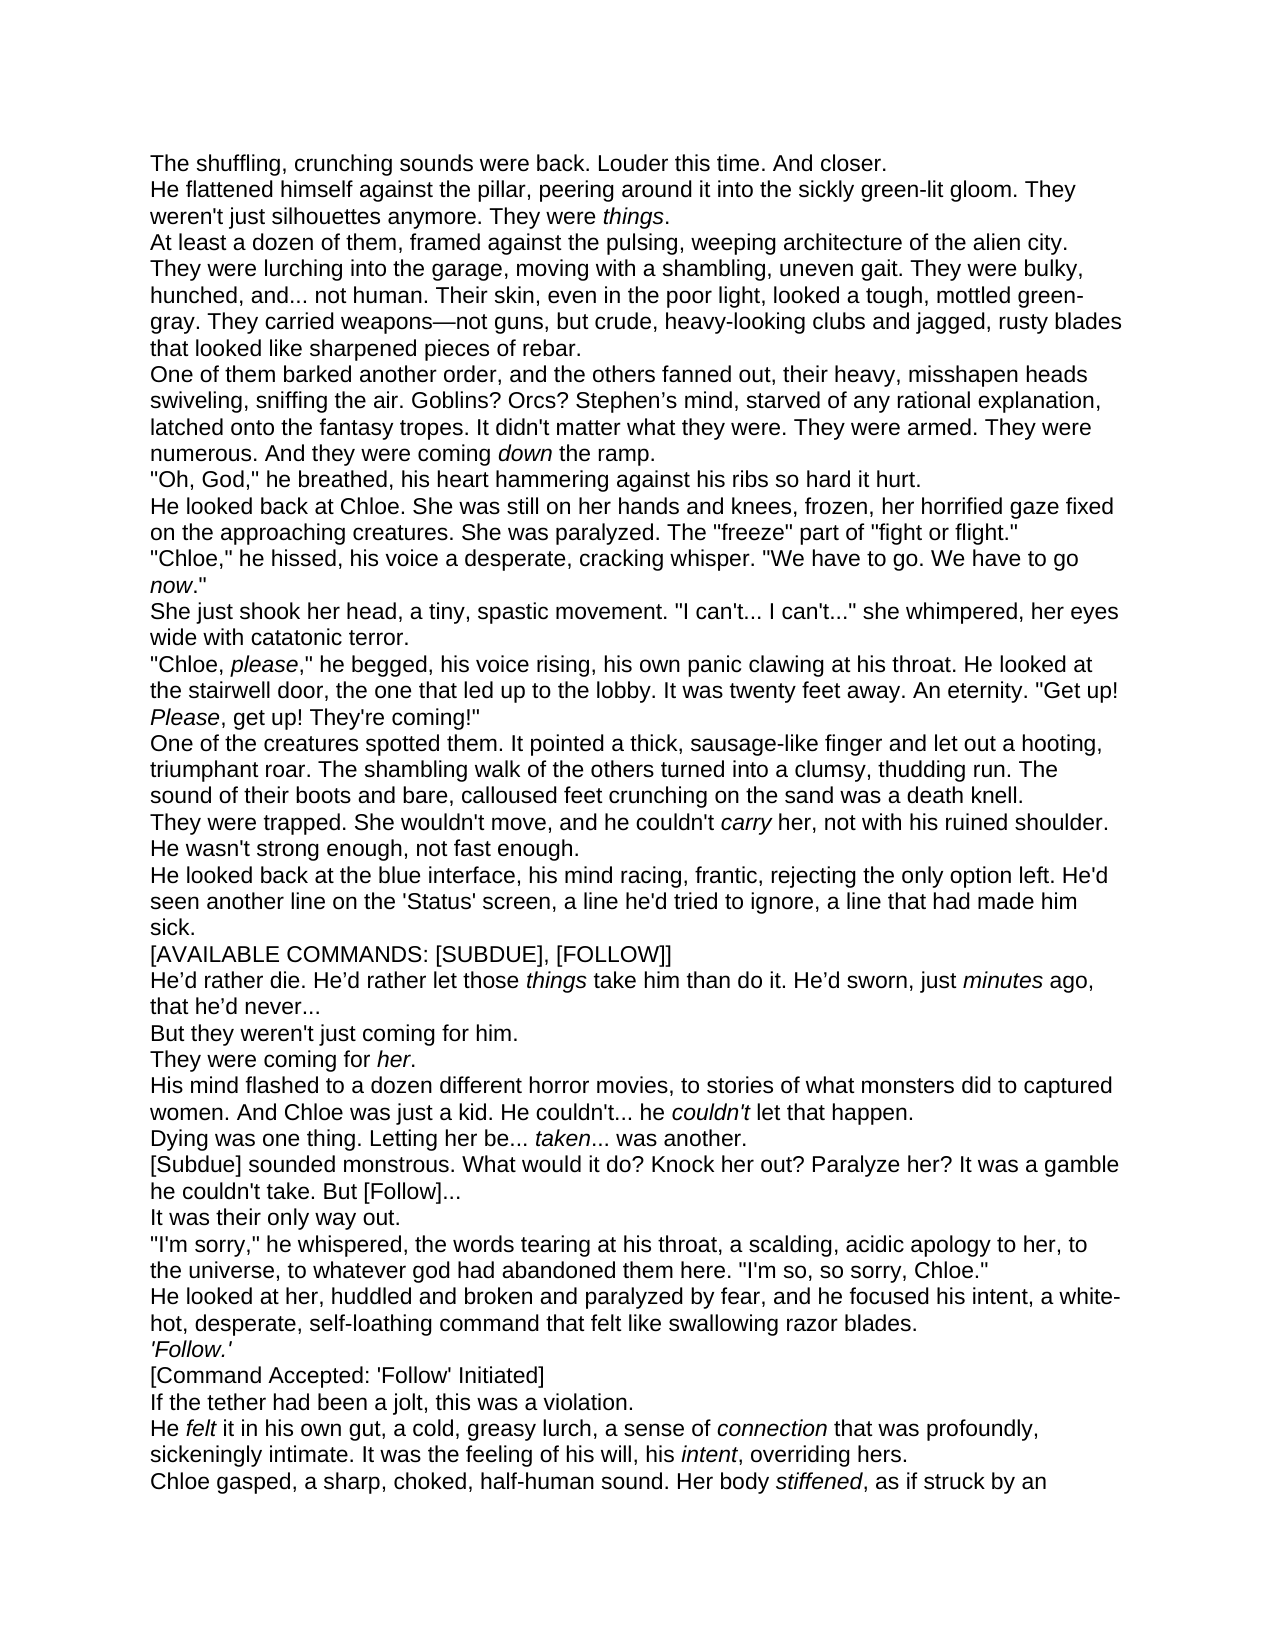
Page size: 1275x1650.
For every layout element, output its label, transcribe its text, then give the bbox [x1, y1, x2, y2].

text One of them barked another order, and the others fanned out, their heavy, misshapen heads swiveling, sniffing the air. Goblins? Orcs? Stephen’s mind, starved of any rational explanation, latched onto the fantasy tropes. It didn't matter what they were. They were armed. They were numerous. And they were coming down the ramp. [150, 361, 1125, 466]
text [Command Accepted: 'Follow' Initiated] [150, 1362, 1125, 1389]
text "Chloe, please," he begged, his voice rising, his own panic clawing at his throat. He looked at the stairwell door, the one that led up to the lobby. It was twenty feet away. An eternity. "Get up! Please, get up! They're coming!" [150, 651, 1125, 730]
text Dying was one thing. Letting her be... taken... was another. [150, 1125, 1125, 1151]
text He felt it in his own gut, a cold, greasy lurch, a sense of connection that was profoundly, sickeningly intimate. It was the feeling of his will, his intent, overriding hers. [150, 1415, 1125, 1468]
text He flattened himself against the pillar, peering around it into the sickly green-lit gloom. They weren't just silhouettes anymore. They were things. [150, 176, 1125, 229]
text He looked back at the blue interface, his mind racing, frantic, rejecting the only option left. He'd seen another line on the 'Status' screen, a line he'd tried to ignore, a line that had made him sick. [150, 862, 1125, 941]
text [Subdue] sounded monstrous. What would it do? Knock her out? Paralyze her? It was a gamble he couldn't take. But [Follow]... [150, 1151, 1125, 1204]
text She just shook her head, a tiny, spastic movement. "I can't... I can't..." she whimpered, her eyes wide with catatonic terror. [150, 598, 1125, 651]
text At least a dozen of them, framed against the pulsing, weeping architecture of the alien city. They were lurching into the garage, moving with a shambling, uneven gait. They were bulky, hunched, and... not human. Their skin, even in the poor light, looked a tough, mottled green-gray. They carried weapons—not guns, but crude, heavy-looking clubs and jagged, rusty blades that looked like sharpened pieces of rebar. [150, 229, 1125, 361]
text "Chloe," he hissed, his voice a desperate, cracking whisper. "We have to go. We have to go now." [150, 545, 1125, 598]
text "Oh, God," he breathed, his heart hammering against his ribs so hard it hurt. [150, 466, 1125, 493]
text It was their only way out. [150, 1204, 1125, 1231]
text He’d rather die. He’d rather let those things take him than do it. He’d sworn, just minutes ago, that he’d never... [150, 967, 1125, 1020]
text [150, 1468, 1125, 1494]
text The shuffling, crunching sounds were back. Louder this time. And closer. [150, 150, 1125, 176]
text But they weren't just coming for him. [150, 1020, 1125, 1046]
text If the tether had been a jolt, this was a violation. [150, 1389, 1125, 1415]
text His mind flashed to a dozen different horror movies, to stories of what monsters did to captured women. And Chloe was just a kid. He couldn't... he couldn't let that happen. [150, 1072, 1125, 1125]
text They were trapped. She wouldn't move, and he couldn't carry her, not with his ruined shoulder. He wasn't strong enough, not fast enough. [150, 809, 1125, 862]
text He looked at her, huddled and broken and paralyzed by fear, and he focused his intent, a white-hot, desperate, self-loathing command that felt like swallowing razor blades. [150, 1283, 1125, 1336]
text [AVAILABLE COMMANDS: [SUBDUE], [FOLLOW]] [150, 941, 1125, 967]
text They were coming for her. [150, 1046, 1125, 1072]
text One of the creatures spotted them. It pointed a thick, sausage-like finger and let out a hooting, triumphant roar. The shambling walk of the others turned into a clumsy, thudding run. The sound of their boots and bare, calloused feet crunching on the sand was a death knell. [150, 730, 1125, 809]
text 'Follow.' [150, 1336, 1125, 1362]
text He looked back at Chloe. She was still on her hands and knees, frozen, her horrified gaze fixed on the approaching creatures. She was paralyzed. The "freeze" part of "fight or flight." [150, 493, 1125, 545]
text "I'm sorry," he whispered, the words tearing at his throat, a scalding, acidic apology to her, to the universe, to whatever god had abandoned them here. "I'm so, so sorry, Chloe." [150, 1231, 1125, 1283]
